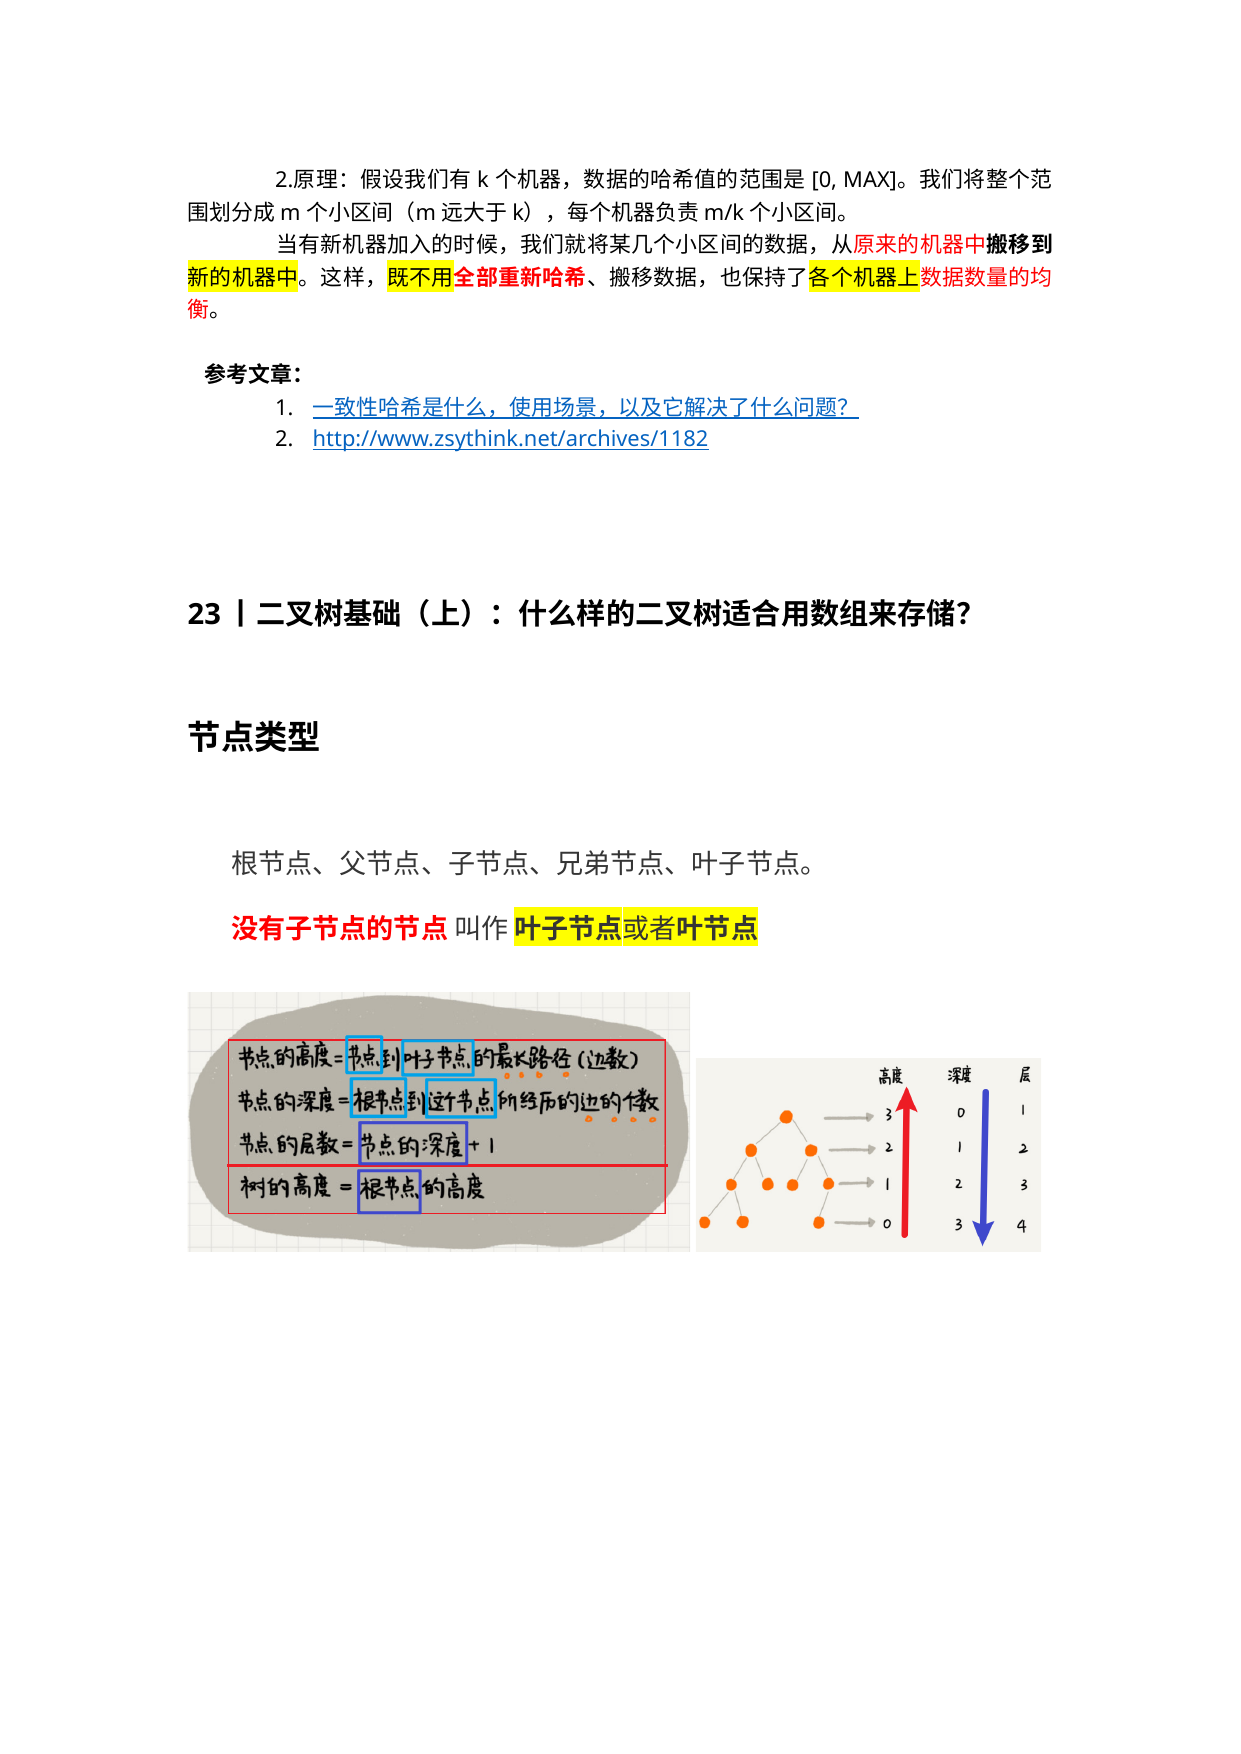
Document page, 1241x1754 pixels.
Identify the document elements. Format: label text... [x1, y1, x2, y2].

subtitle 23丨二叉树基础（上）：什么样的二叉树适合用数组来存储？ [187, 579, 1053, 644]
text 2.原理：假设我们有 k 个机器，数据的哈希值的范围是 [0, MAX]。我们将整个范围划分成 m 个小区间（m 远大于 k），每个机器负责 m/k 个小区间。 [187, 162, 1053, 227]
text 参考文章： [187, 357, 1053, 389]
list http://www.zsythink.net/archives/1182 [275, 422, 1053, 454]
list 一致性哈希是什么，使用场景，以及它解决了什么问题？ [275, 389, 1053, 422]
subtitle 节点类型 [187, 702, 1053, 767]
text 根节点、父节点、子节点、兄弟节点、叶子节点。 [187, 829, 1053, 894]
text 当有新机器加入的时候，我们就将某几个小区间的数据，从原来的机器中搬移到新的机器中。这样，既不用全部重新哈希、搬移数据，也保持了各个机器上数据数量的均衡。 [187, 227, 1053, 324]
picture [695, 1058, 1042, 1252]
picture [187, 992, 690, 1252]
text 没有子节点的节点 叫作 叶子节点或者叶节点 [187, 894, 1053, 959]
